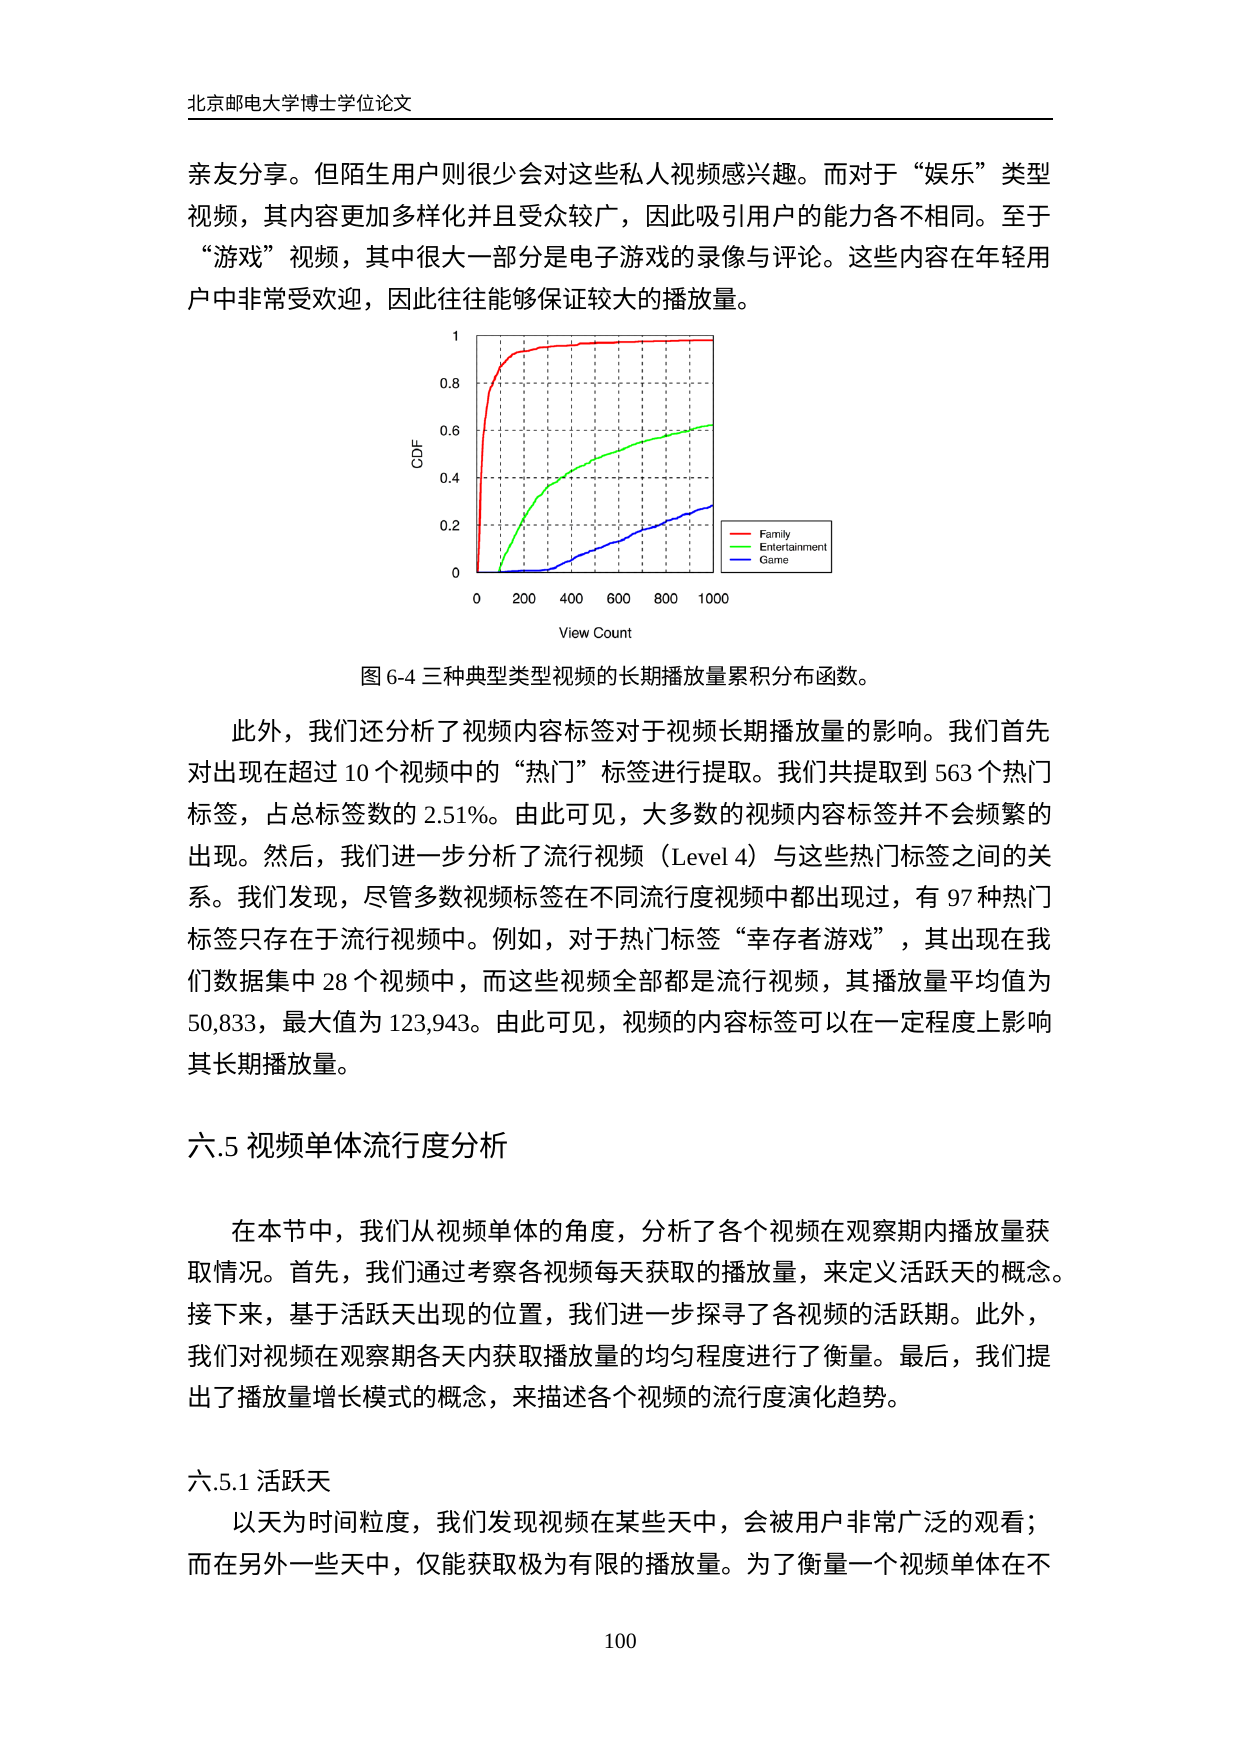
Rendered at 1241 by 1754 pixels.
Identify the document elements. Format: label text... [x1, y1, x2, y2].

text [187, 150, 1053, 317]
text 在本节中，我们从视频单体的角度，分析了各个视频在观察期内播放量获取情况。首先，我们通过考察各视频每天获取的播放量，来定义活跃天的概念。接下来，基于活跃天出现的位置，我们进一步探寻了各视频的活跃期。此外，我们对视频在观察期各天内获取播放量的均匀程度进行了衡量。最后，我们提出了播放量增长模式的概念，来描述各个视频的流行度演化趋势。 [187, 1207, 1053, 1415]
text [187, 1498, 1053, 1582]
text 此外，我们还分析了视频内容标签对于视频长期播放量的影响。我们首先对出现在超过10个视频中的“热门”标签进行提取。我们共提取到563个热门标签，占总标签数的2.51%。由此可见，大多数的视频内容标签并不会频繁的出现。然后，我们进一步分析了流行视频（Level 4）与这些热门标签之间的关系。我们发现，尽管多数视频标签在不同流行度视频中都出现过，有97种热门标签只存在于流行视频中。例如，对于热门标签“幸存者游戏”，其出现在我们数据集中28个视频中，而这些视频全部都是流行视频，其播放量平均值为50,833，最大值为123,943。由此可见，视频的内容标签可以在一定程度上影响其长期播放量。 [187, 707, 1053, 1082]
text 视频单体流行度分析 [187, 1123, 1053, 1165]
text 图6-4 三种典型类型视频的长期播放量累积分布函数。 [187, 659, 1053, 691]
text 活跃天 [187, 1457, 1053, 1498]
picture [406, 316, 835, 660]
